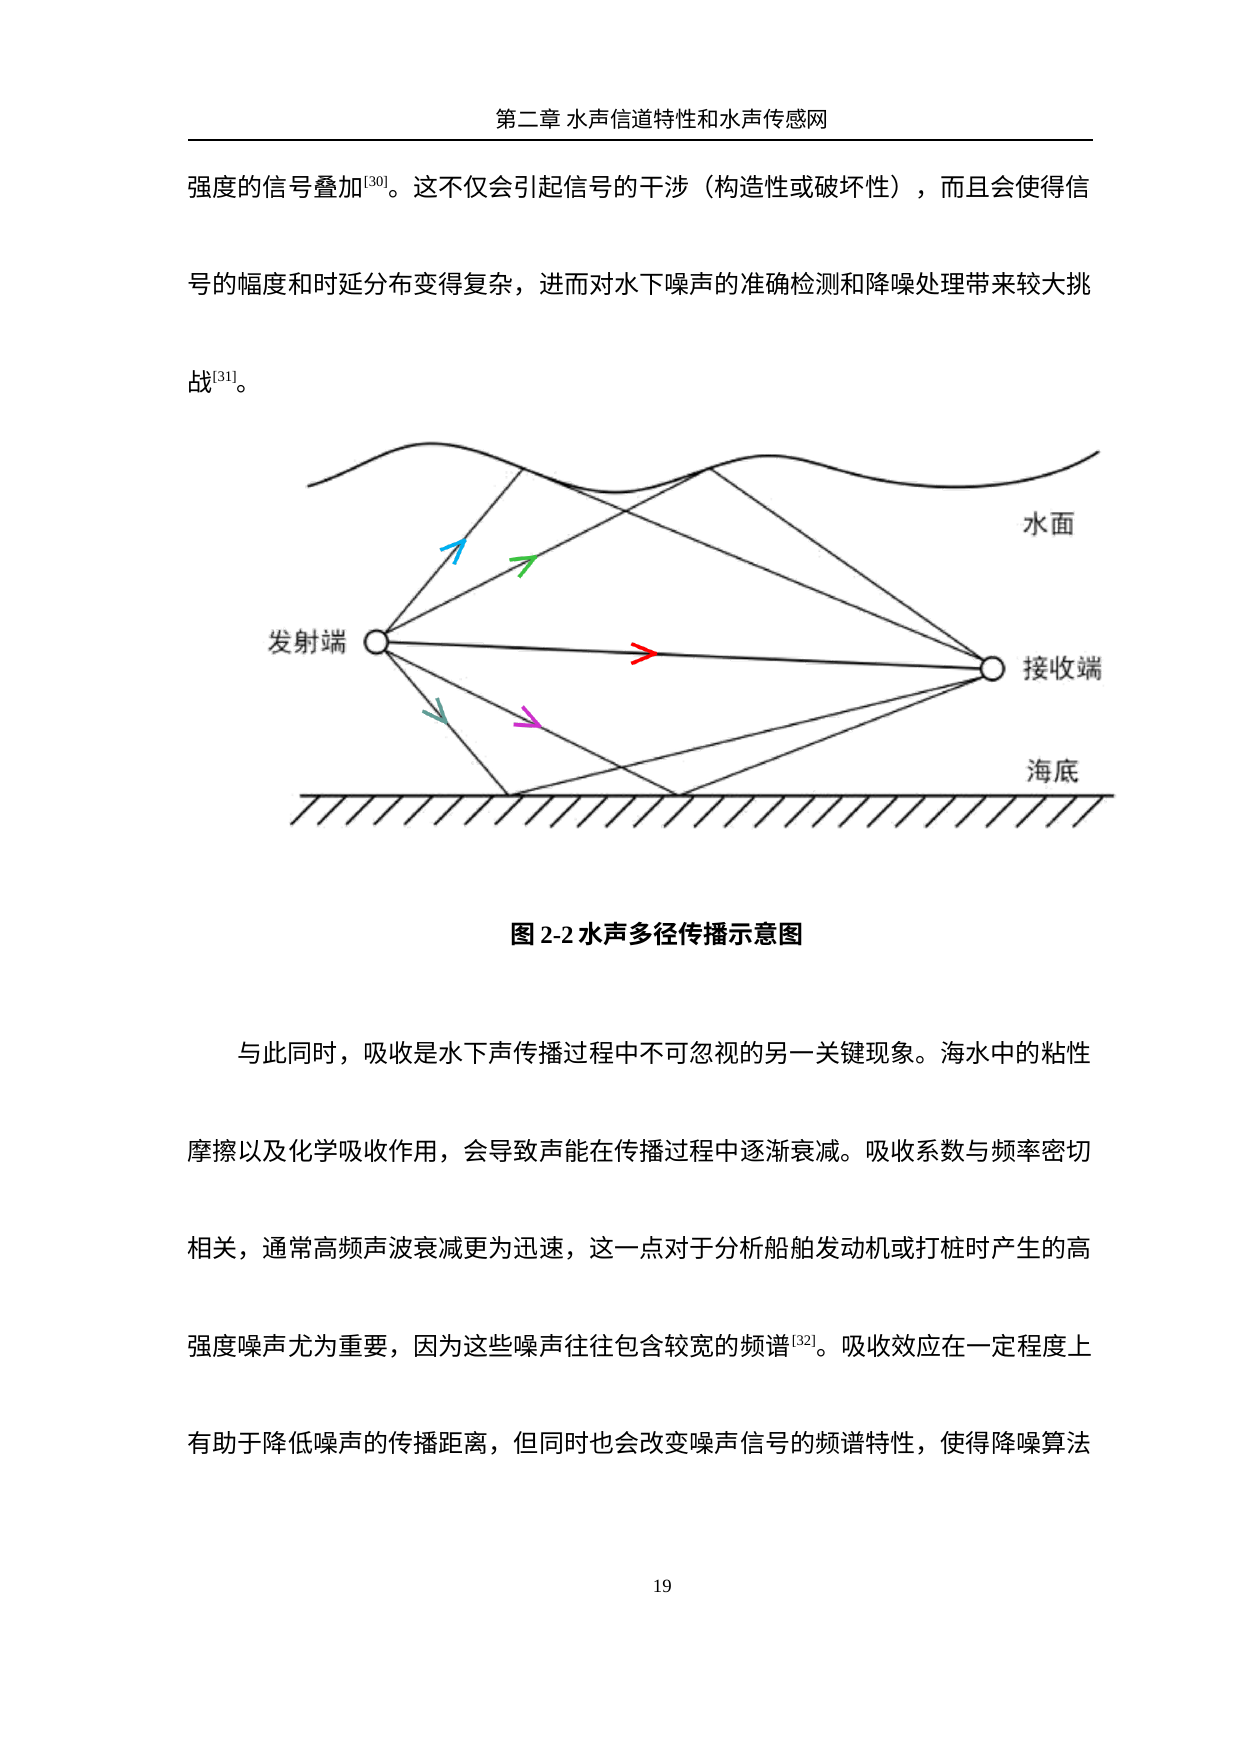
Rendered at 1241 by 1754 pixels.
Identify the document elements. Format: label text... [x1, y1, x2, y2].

picture [237, 431, 1143, 864]
text 图2-2水声多径传播示意图 [200, 900, 1093, 965]
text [187, 153, 1093, 413]
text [187, 1019, 1093, 1474]
